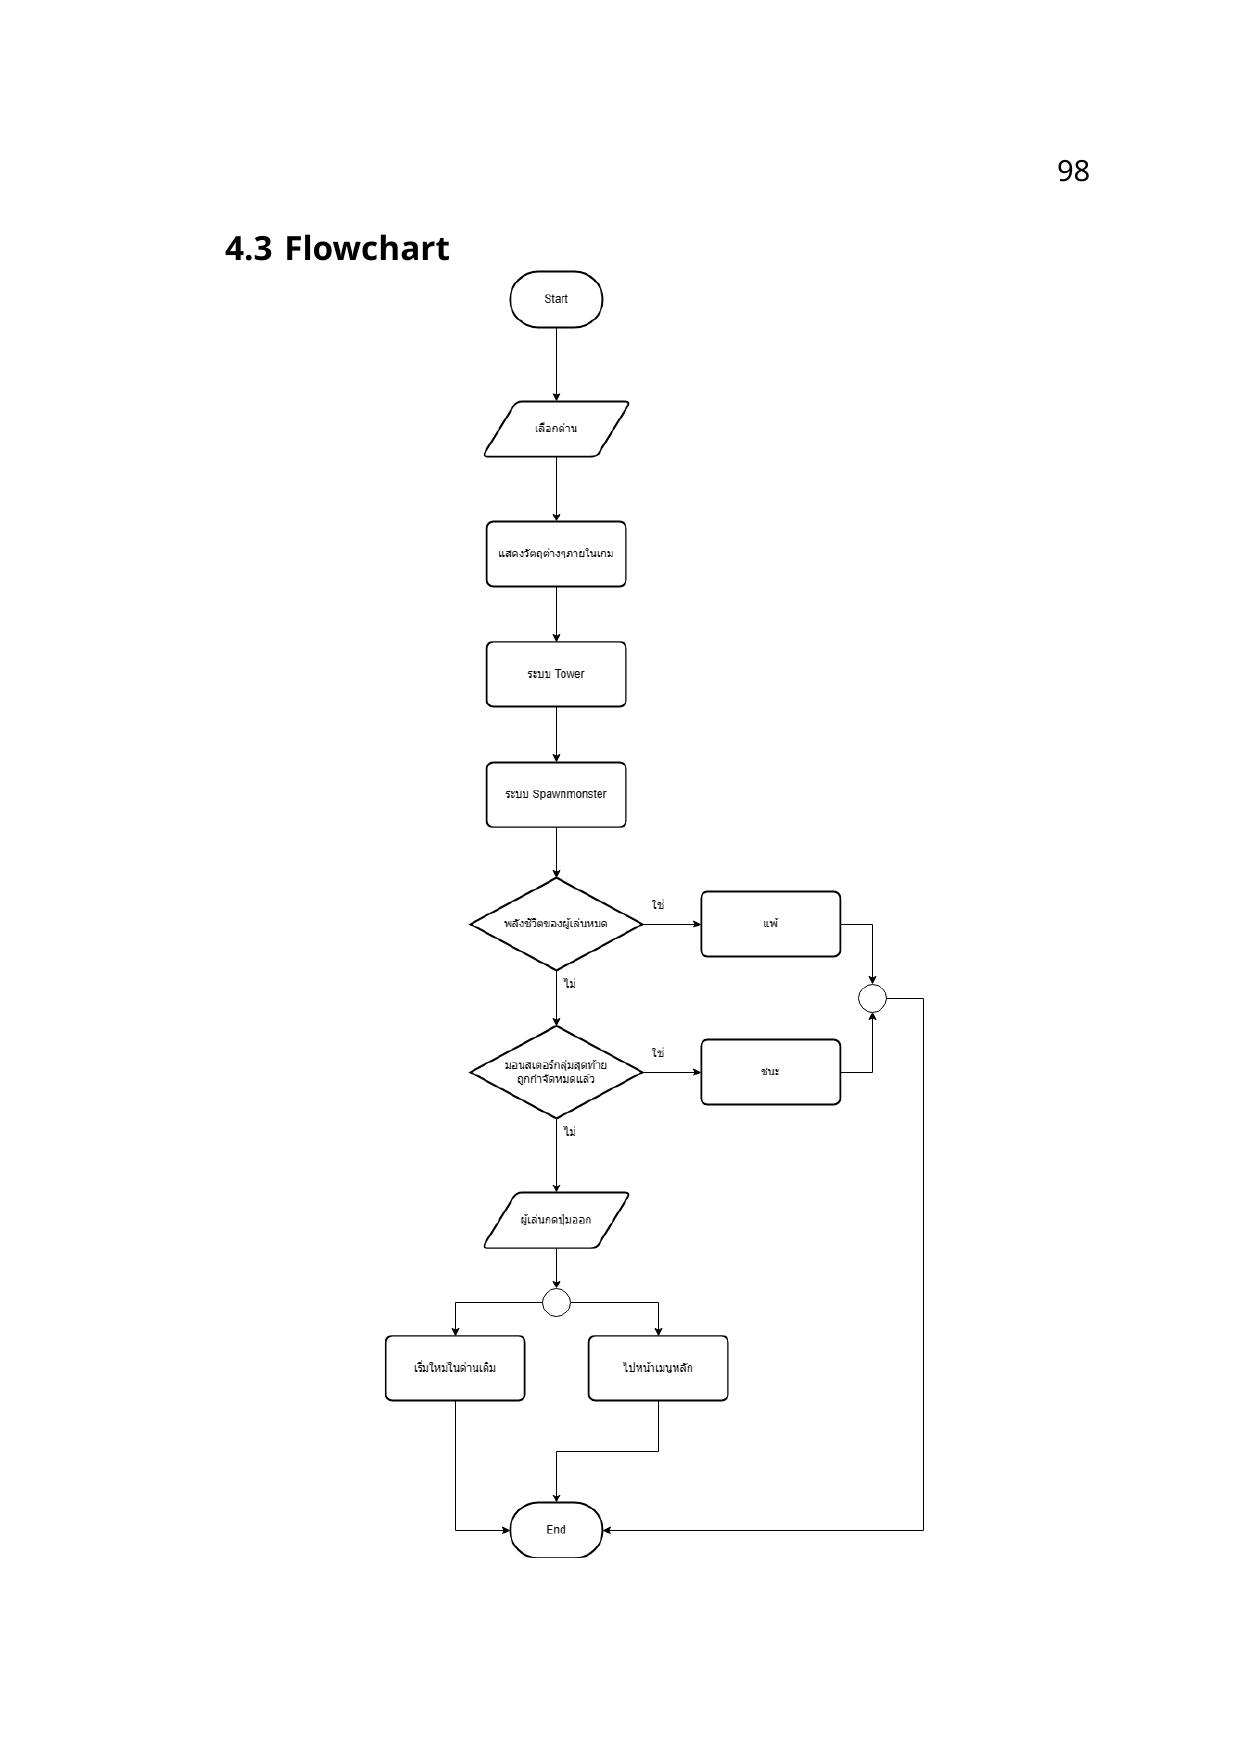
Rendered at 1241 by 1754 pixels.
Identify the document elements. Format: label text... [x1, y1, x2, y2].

picture [384, 270, 931, 1558]
subtitle 4.3 Flowchart [225, 225, 1090, 270]
